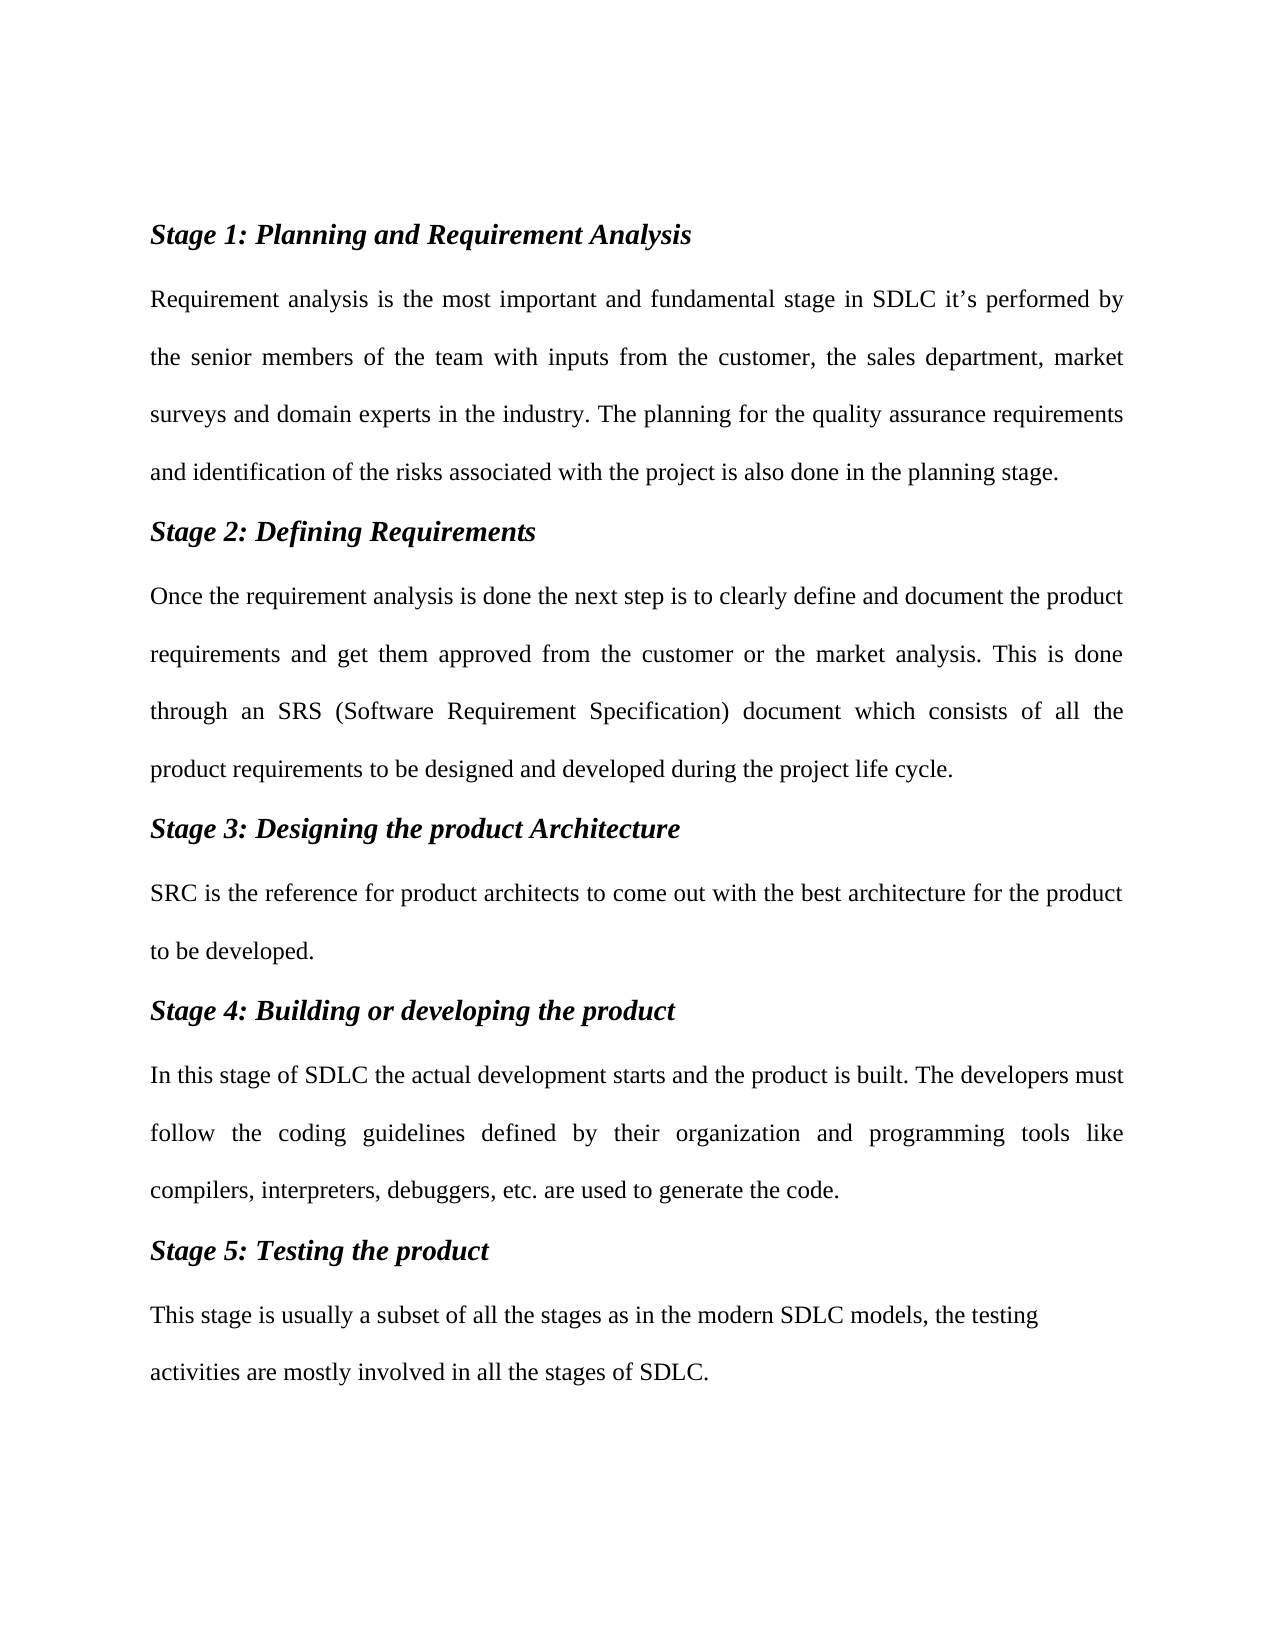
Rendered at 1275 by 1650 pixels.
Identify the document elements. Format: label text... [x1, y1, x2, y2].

text This stage is usually a subset of all the stages as in the modern SDLC models, the testing [150, 1300, 1125, 1329]
text Stage 3: Designing the product Architecture [150, 811, 1125, 845]
text Stage 2: Defining Requirements [150, 514, 1125, 548]
text SRC is the reference for product architects to come out with the best architecture for the product to be developed. [150, 878, 1125, 964]
text In this stage of SDLC the actual development starts and the product is built. The developers must follow the coding guidelines defined by their organization and programming tools like compilers, interpreters, debuggers, etc. are used to generate the code. [150, 1060, 1125, 1204]
text Once the requirement analysis is done the next step is to clearly define and document the product requirements and get them approved from the customer or the market analysis. This is done through an SRS (Software Requirement Specification) document which consists of all the product requirements to be designed and developed during the project life cycle. [150, 581, 1125, 782]
text Requirement analysis is the most important and fundamental stage in SDLC it’s performed by the senior members of the team with inputs from the customer, the sales department, market surveys and domain experts in the industry. The planning for the quality assurance requirements and identification of the risks associated with the project is also done in the planning stage. [150, 284, 1125, 485]
text activities are mostly involved in all the stages of SDLC. [150, 1357, 1125, 1386]
text Stage 5: Testing the product [150, 1233, 1125, 1266]
text Stage 4: Building or developing the product [150, 993, 1125, 1027]
text Stage 1: Planning and Requirement Analysis [150, 217, 1125, 251]
